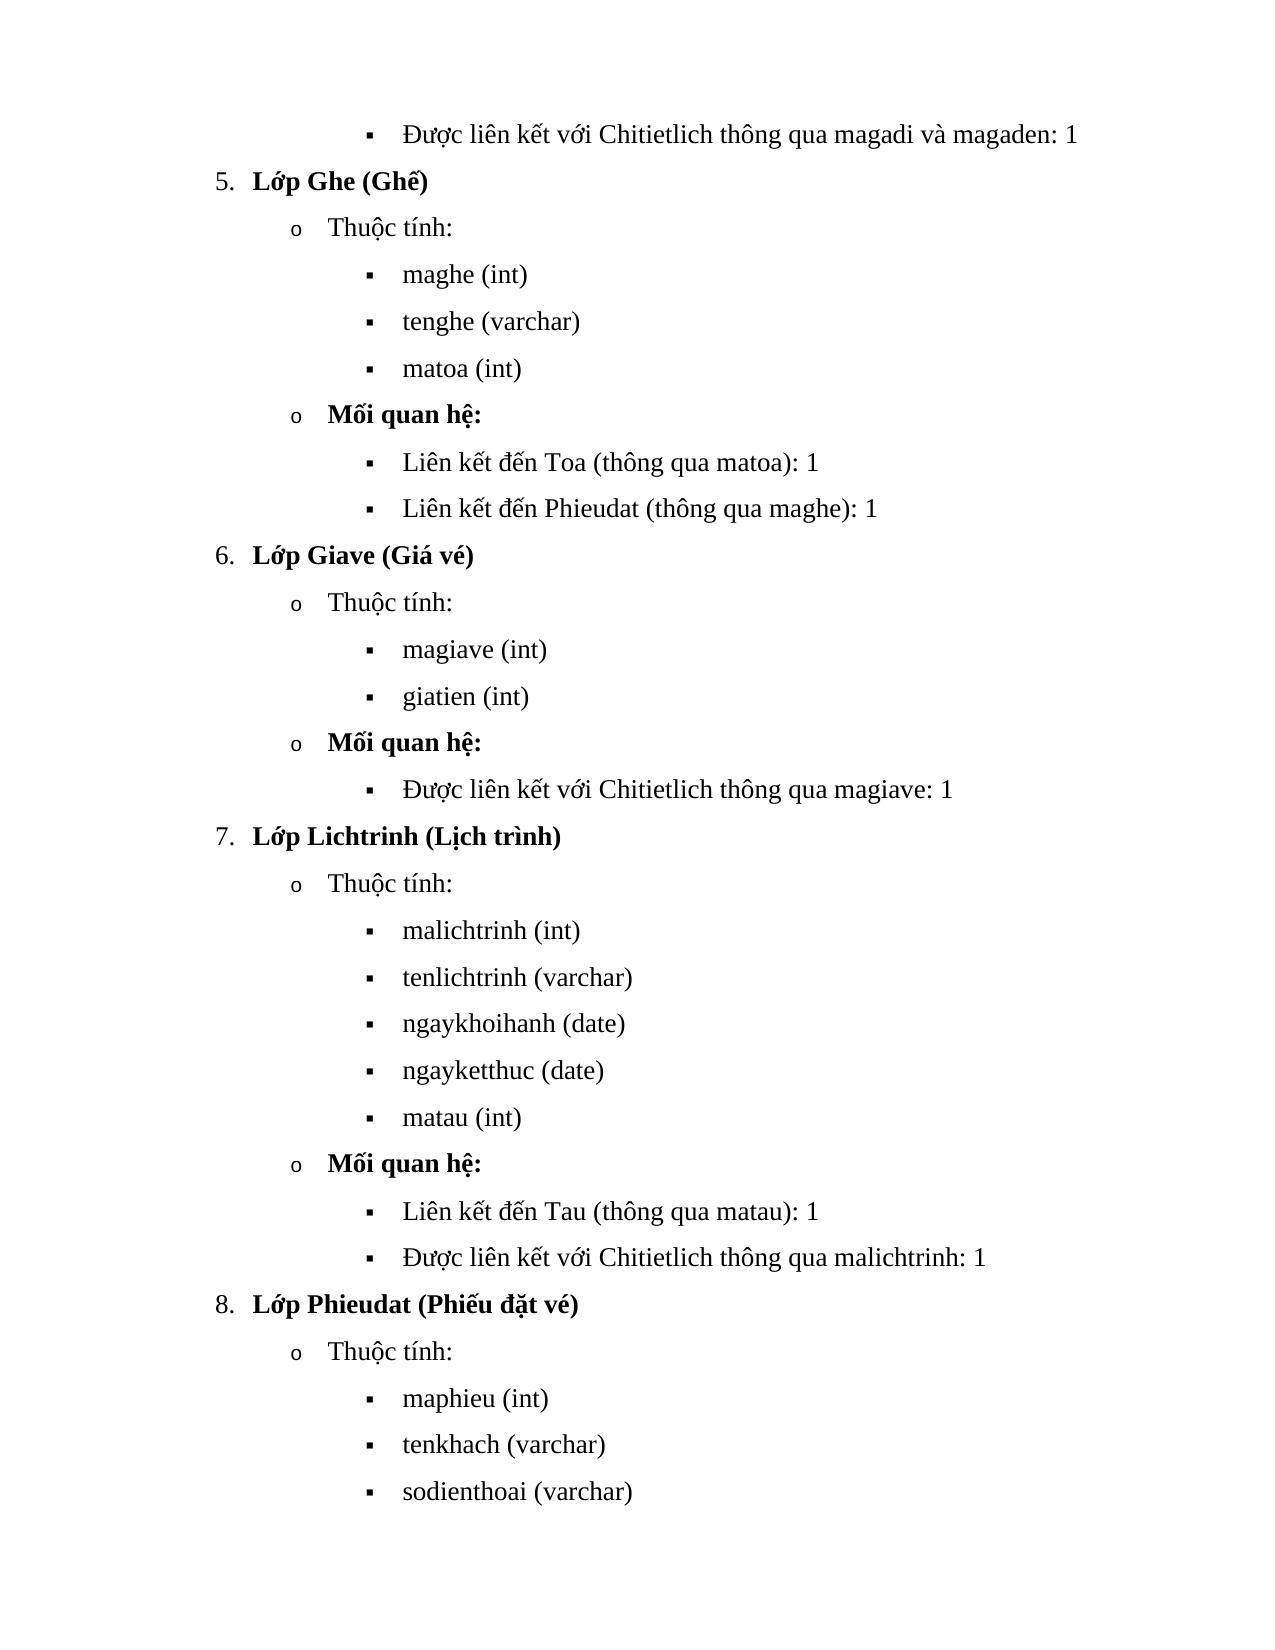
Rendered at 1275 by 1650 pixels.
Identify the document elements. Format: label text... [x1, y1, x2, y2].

list Lớp Ghe (Ghế) [215, 165, 1157, 196]
list Liên kết đến Tau (thông qua matau): 1 [365, 1194, 1157, 1226]
list ngayketthuc (date) [365, 1054, 1157, 1085]
list Thuộc tính: [290, 867, 1157, 898]
list maghe (int) [365, 259, 1157, 290]
list Thuộc tính: [290, 211, 1157, 243]
list Mối quan hệ: [290, 726, 1157, 758]
list Được liên kết với Chitietlich thông qua magadi và magaden: 1 [365, 118, 1157, 149]
list Lớp Lichtrinh (Lịch trình) [215, 820, 1157, 851]
list Liên kết đến Phieudat (thông qua maghe): 1 [365, 492, 1157, 524]
list Thuộc tính: [290, 1334, 1157, 1366]
list Mối quan hệ: [290, 1147, 1157, 1179]
list ngaykhoihanh (date) [365, 1007, 1157, 1038]
list Lớp Giave (Giá vé) [215, 539, 1157, 570]
list malichtrinh (int) [365, 914, 1157, 945]
list maphieu (int) [365, 1382, 1157, 1413]
list Thuộc tính: [290, 586, 1157, 617]
list tenkhach (varchar) [365, 1428, 1157, 1459]
list Được liên kết với Chitietlich thông qua malichtrinh: 1 [365, 1241, 1157, 1272]
list magiave (int) [365, 633, 1157, 664]
list Lớp Phieudat (Phiếu đặt vé) [215, 1288, 1157, 1319]
list sodienthoai (varchar) [365, 1475, 1157, 1506]
list Mối quan hệ: [290, 399, 1157, 430]
list matau (int) [365, 1101, 1157, 1132]
list tenlichtrinh (varchar) [365, 961, 1157, 992]
list tenghe (varchar) [365, 305, 1157, 336]
list Được liên kết với Chitietlich thông qua magiave: 1 [365, 773, 1157, 805]
list giatien (int) [365, 680, 1157, 711]
list matoa (int) [365, 352, 1157, 383]
list Liên kết đến Toa (thông qua matoa): 1 [365, 446, 1157, 477]
